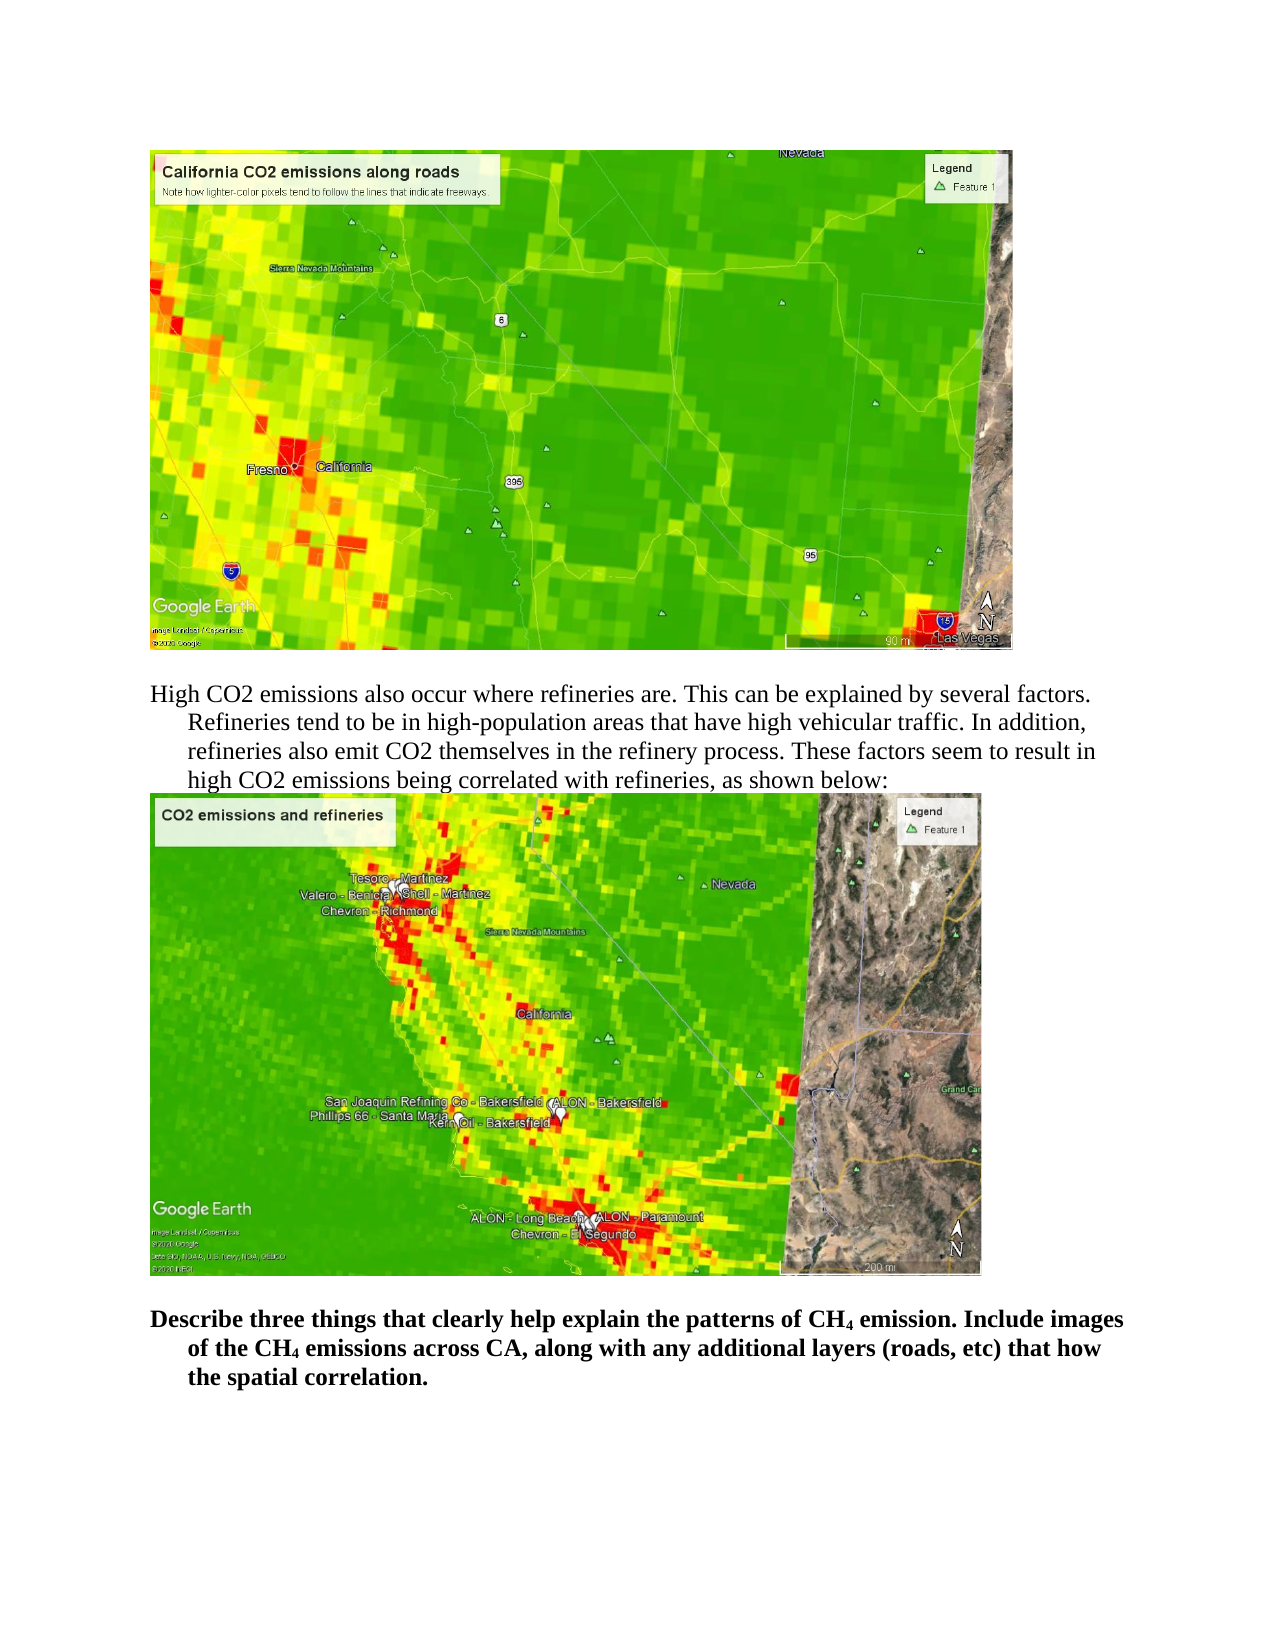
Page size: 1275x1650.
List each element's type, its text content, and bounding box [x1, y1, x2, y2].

picture [150, 150, 1013, 650]
text Describe three things that clearly help explain the patterns of CH4 emission. Include images of the CH4 emissions across CA, along with any additional layers (roads, etc) that how the spatial correlation. [150, 1304, 1125, 1391]
text High CO2 emissions also occur where refineries are. This can be explained by several factors. Refineries tend to be in high-population areas that have high vehicular traffic. In addition, refineries also emit CO2 themselves in the refinery process. These factors seem to result in high CO2 emissions being correlated with refineries, as shown below: [150, 679, 1125, 794]
picture [150, 793, 982, 1276]
